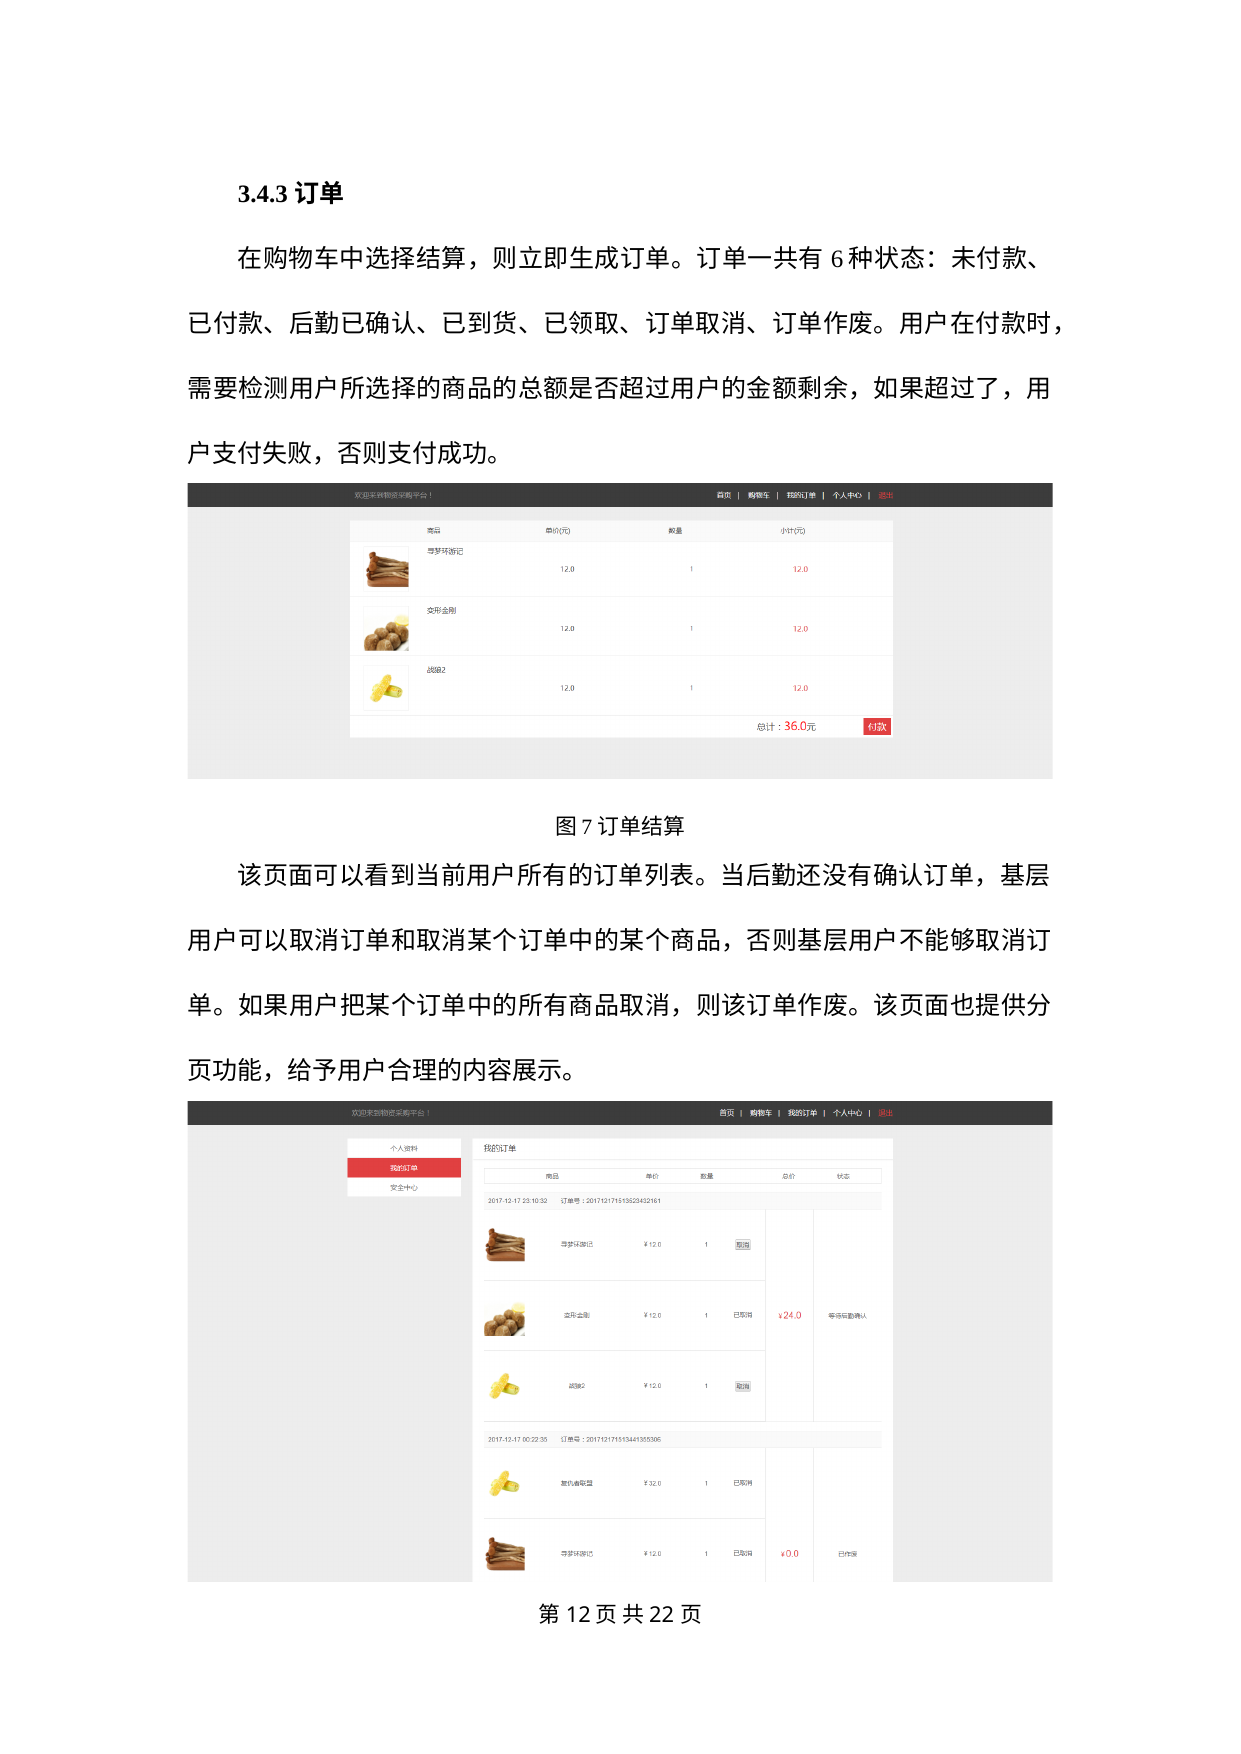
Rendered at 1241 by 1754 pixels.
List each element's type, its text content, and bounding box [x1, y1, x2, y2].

picture [187, 483, 1053, 779]
text 图7 订单结算 [187, 809, 1053, 841]
text 3.4.3 订单 [187, 159, 1053, 224]
text 在购物车中选择结算，则立即生成订单。订单一共有6种状态：未付款、已付款、后勤已确认、已到货、已领取、订单取消、订单作废。用户在付款时，需要检测用户所选择的商品的总额是否超过用户的金额剩余，如果超过了，用户支付失败，否则支付成功。 [187, 224, 1053, 483]
text 该页面可以看到当前用户所有的订单列表。当后勤还没有确认订单，基层用户可以取消订单和取消某个订单中的某个商品，否则基层用户不能够取消订单。如果用户把某个订单中的所有商品取消，则该订单作废。该页面也提供分页功能，给予用户合理的内容展示。 [187, 841, 1053, 1101]
picture [187, 1101, 1053, 1582]
